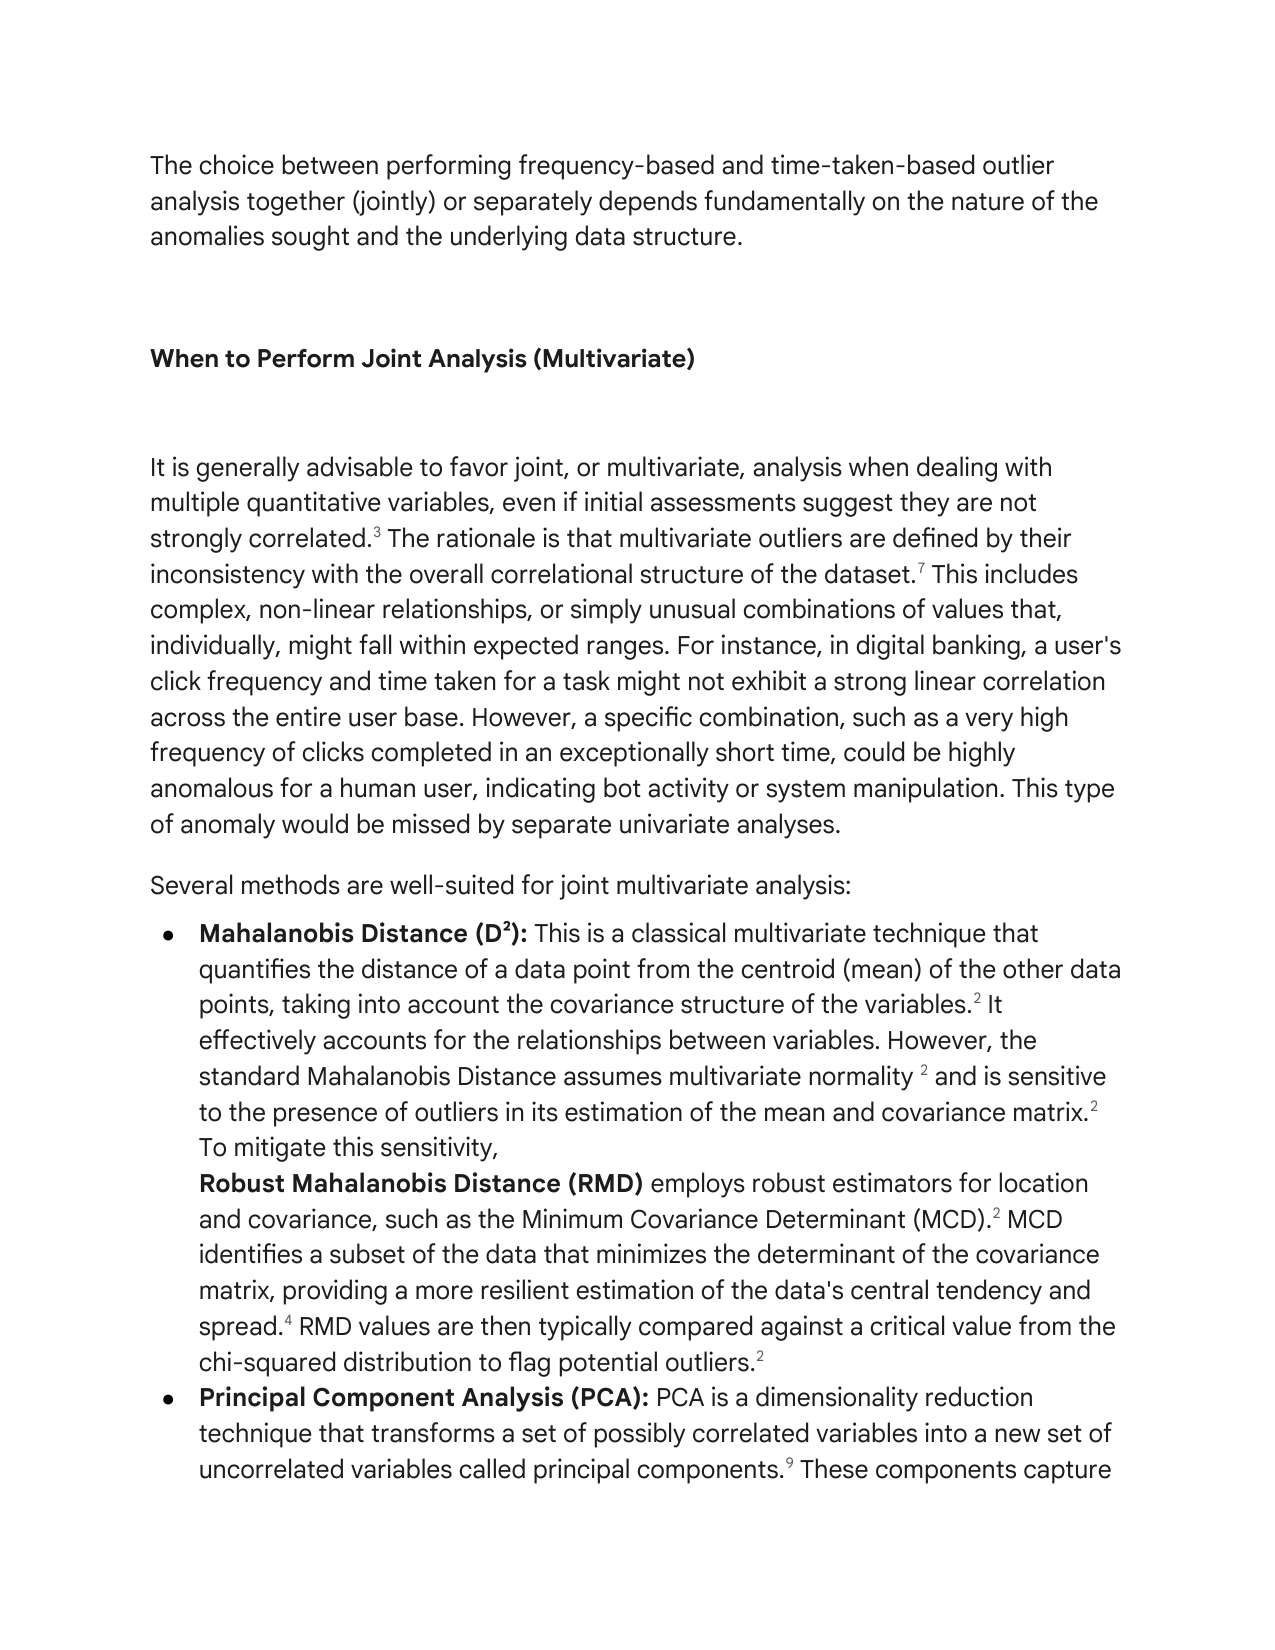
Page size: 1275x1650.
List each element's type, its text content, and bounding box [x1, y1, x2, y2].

list Mahalanobis Distance (D²): This is a classical multivariate technique that quantifies the distance of a data point from the centroid (mean) of the other data points, taking into account the covariance structure of the variables.2 It effectively accounts for the relationships between variables. However, the standard Mahalanobis Distance assumes multivariate normality 2 and is sensitive to the presence of outliers in its estimation of the mean and covariance matrix.2 To mitigate this sensitivity, Robust Mahalanobis Distance (RMD) employs robust estimators for location and covariance, such as the Minimum Covariance Determinant (MCD).2 MCD identifies a subset of the data that minimizes the determinant of the covariance matrix, providing a more resilient estimation of the data's central tendency and spread.4 RMD values are then typically compared against a critical value from the chi-squared distribution to flag potential outliers.2 [161, 918, 1125, 1378]
text Several methods are well-suited for joint multivariate analysis: [150, 870, 1125, 901]
subtitle When to Perform Joint Analysis (Multivariate) [150, 343, 1125, 374]
text The choice between performing frequency-based and time-taken-based outlier analysis together (jointly) or separately depends fundamentally on the nature of the anomalies sought and the underlying data structure. [150, 150, 1125, 253]
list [161, 1383, 1125, 1485]
text It is generally advisable to favor joint, or multivariate, analysis when dealing with multiple quantitative variables, even if initial assessments suggest they are not strongly correlated.3 The rationale is that multivariate outliers are defined by their inconsistency with the overall correlational structure of the dataset.7 This includes complex, non-linear relationships, or simply unusual combinations of values that, individually, might fall within expected ranges. For instance, in digital banking, a user's click frequency and time taken for a task might not exhibit a strong linear correlation across the entire user base. However, a specific combination, such as a very high frequency of clicks completed in an exceptionally short time, could be highly anomalous for a human user, indicating bot activity or system manipulation. This type of anomaly would be missed by separate univariate analyses. [150, 452, 1125, 841]
